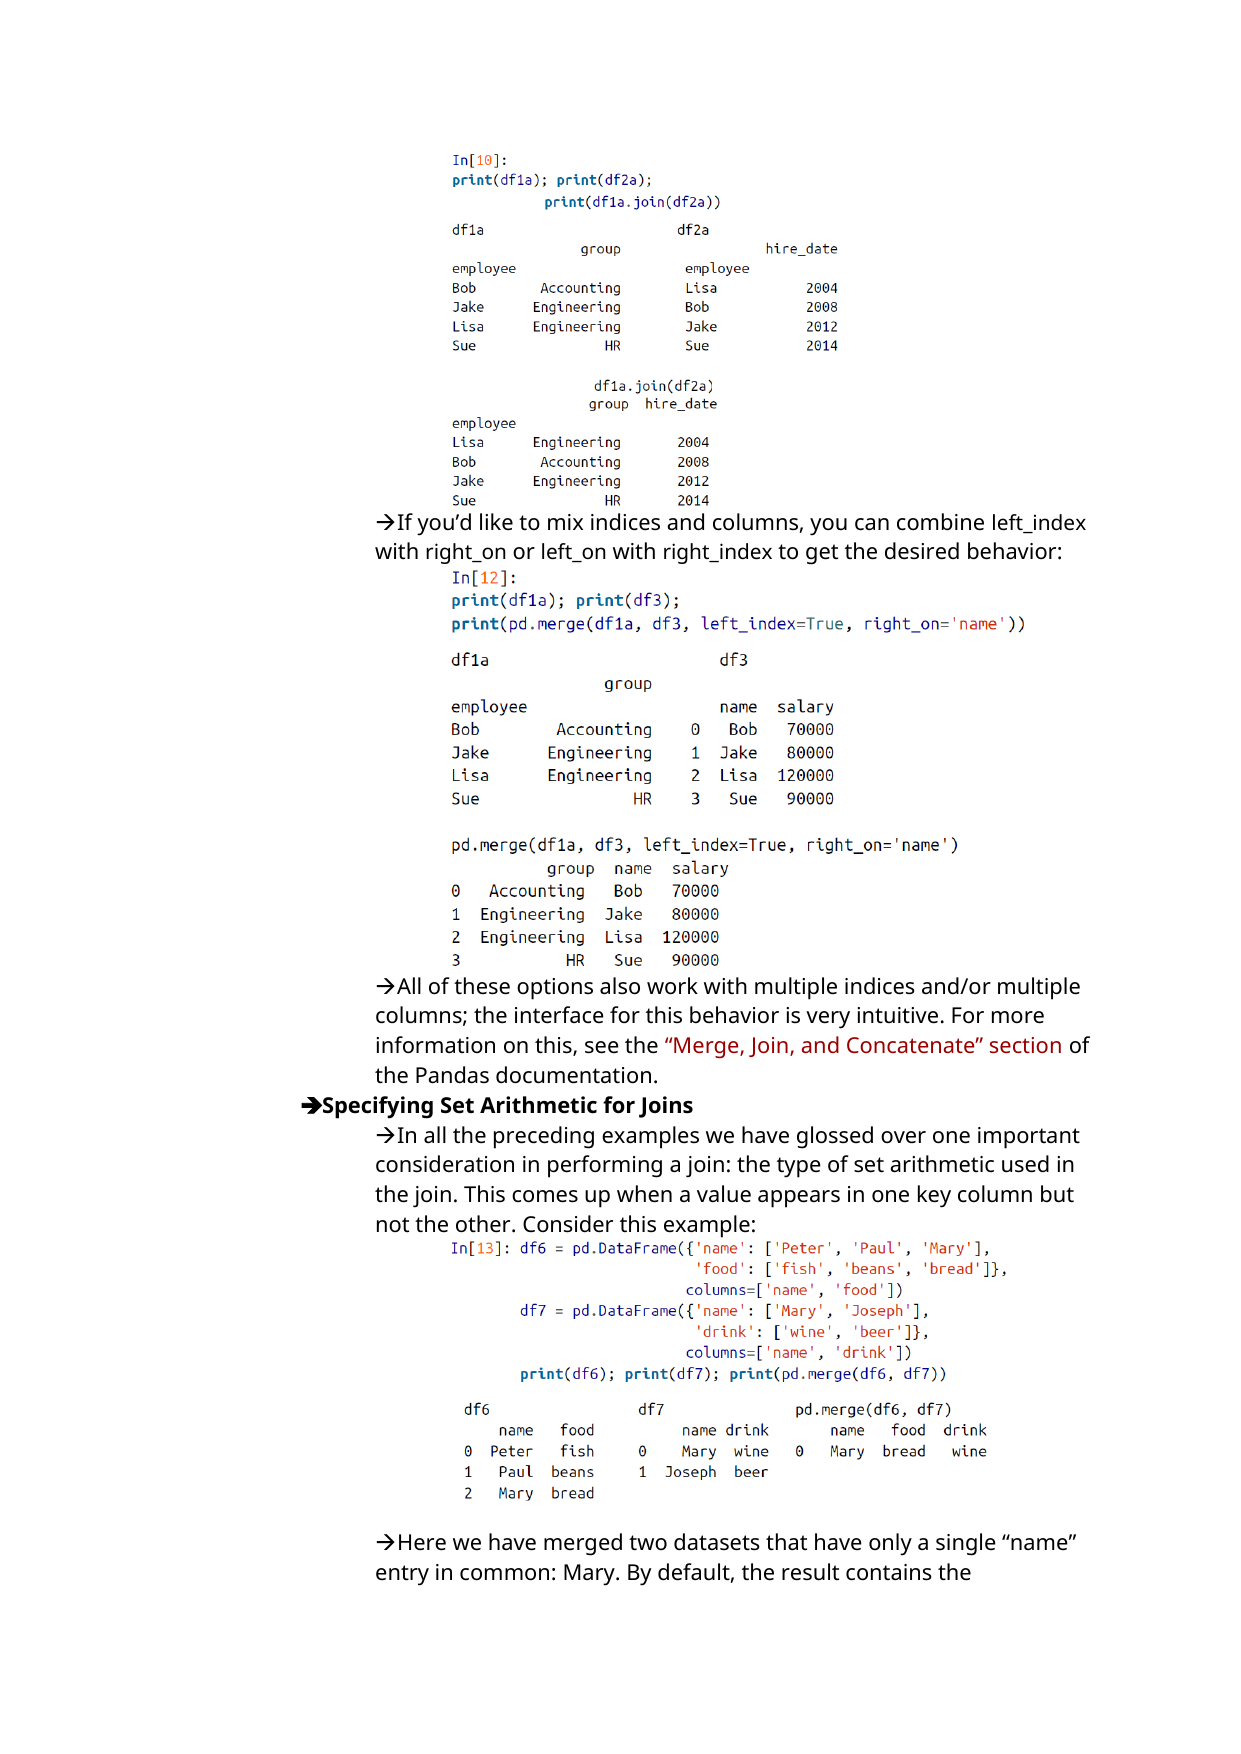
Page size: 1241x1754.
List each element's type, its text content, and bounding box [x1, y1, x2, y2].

text If you’d like to mix indices and columns, you can combine left_index with right_on or left_on with right_index to get the desired behavior: [375, 506, 1090, 566]
picture [450, 566, 1027, 971]
picture [450, 150, 949, 507]
text All of these options also work with multiple indices and/or multiple columns; the interface for this behavior is very intuitive. For more information on this, see the “Merge, Join, and Concatenate” section of the Pandas documentation. [375, 971, 1090, 1090]
text In all the preceding examples we have glossed over one important consideration in performing a join: the type of set arithmetic used in the join. This comes up when a value appears in one key column but not the other. Consider this example: [375, 1119, 1090, 1239]
text Specifying Set Arithmetic for Joins [150, 1090, 1090, 1119]
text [375, 1527, 1090, 1586]
picture [450, 1238, 1009, 1527]
